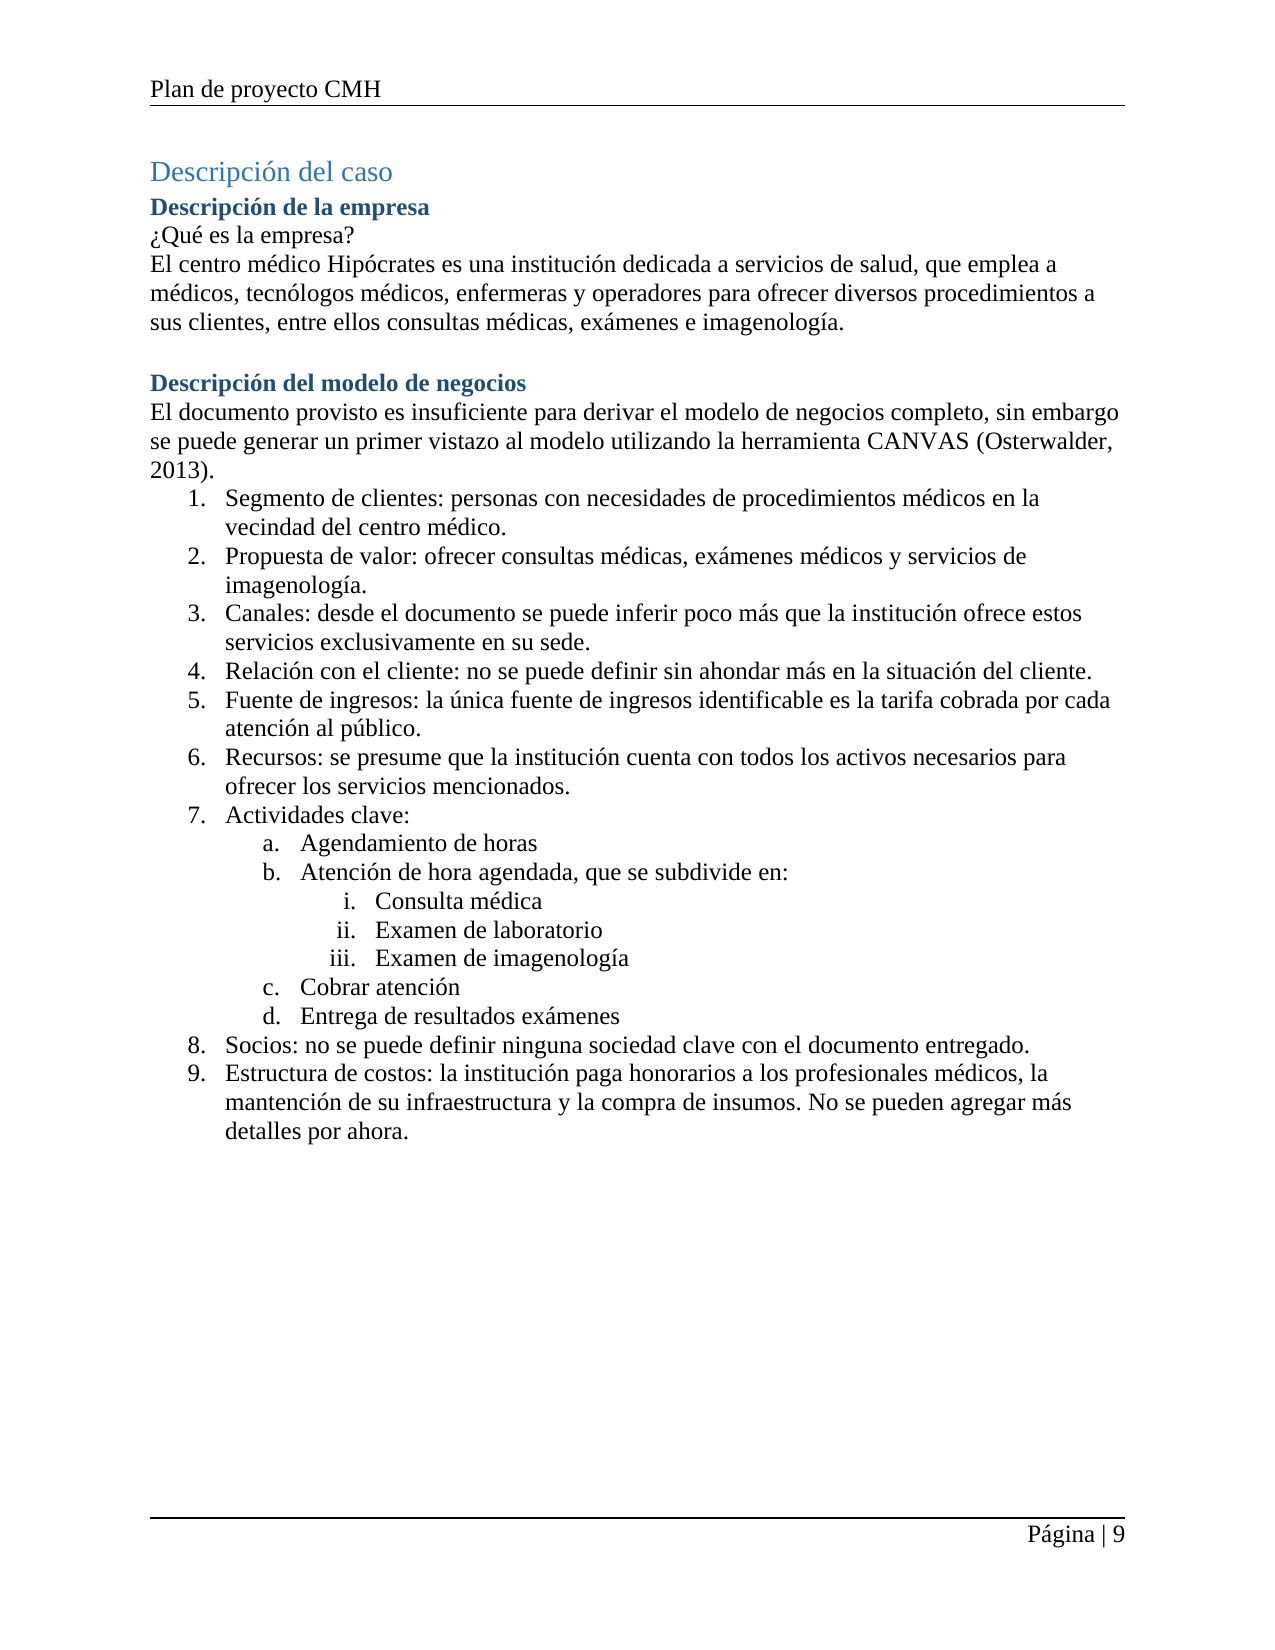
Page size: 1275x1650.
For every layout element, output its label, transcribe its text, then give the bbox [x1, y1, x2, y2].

list Recursos: se presume que la institución cuenta con todos los activos necesarios para ofrecer los servicios mencionados. [187, 742, 1125, 800]
list Examen de laboratorio [356, 915, 1125, 943]
list Estructura de costos: la institución paga honorarios a los profesionales médicos, la mantención de su infraestructura y la compra de insumos. No se pueden agregar más detalles por ahora. [187, 1058, 1125, 1145]
list Consulta médica [356, 886, 1125, 915]
text El documento provisto es insuficiente para derivar el modelo de negocios completo, sin embargo se puede generar un primer vistazo al modelo utilizando la herramienta CANVAS. [150, 397, 1125, 483]
list Actividades clave: [187, 800, 1125, 828]
subtitle Descripción de la empresa [150, 192, 1125, 221]
list Entrega de resultados exámenes [262, 1001, 1125, 1030]
list Canales: desde el documento se puede inferir poco más que la institución ofrece estos servicios exclusivamente en su sede. [187, 598, 1125, 656]
list Socios: no se puede definir ninguna sociedad clave con el documento entregado. [187, 1030, 1125, 1058]
list Atención de hora agendada, que se subdivide en: [262, 857, 1125, 886]
text El centro médico Hipócrates es una institución dedicada a servicios de salud, que emplea a médicos, tecnólogos médicos, enfermeras y operadores para ofrecer diversos procedimientos a sus clientes, entre ellos consultas médicas, exámenes e imagenología. [150, 249, 1125, 336]
text ¿Qué es la empresa? [150, 221, 1125, 249]
subtitle Descripción del modelo de negocios [150, 368, 1125, 397]
list Cobrar atención [262, 972, 1125, 1001]
subtitle Descripción del caso [150, 154, 1125, 188]
list Segmento de clientes: personas con necesidades de procedimientos médicos en la vecindad del centro médico. [187, 483, 1125, 541]
list Examen de imagenología [356, 943, 1125, 972]
list Agendamiento de horas [262, 828, 1125, 857]
list Propuesta de valor: ofrecer consultas médicas, exámenes médicos y servicios de imagenología. [187, 541, 1125, 598]
list Relación con el cliente: no se puede definir sin ahondar más en la situación del cliente. [187, 656, 1125, 685]
list Fuente de ingresos: la única fuente de ingresos identificable es la tarifa cobrada por cada atención al público. [187, 685, 1125, 742]
